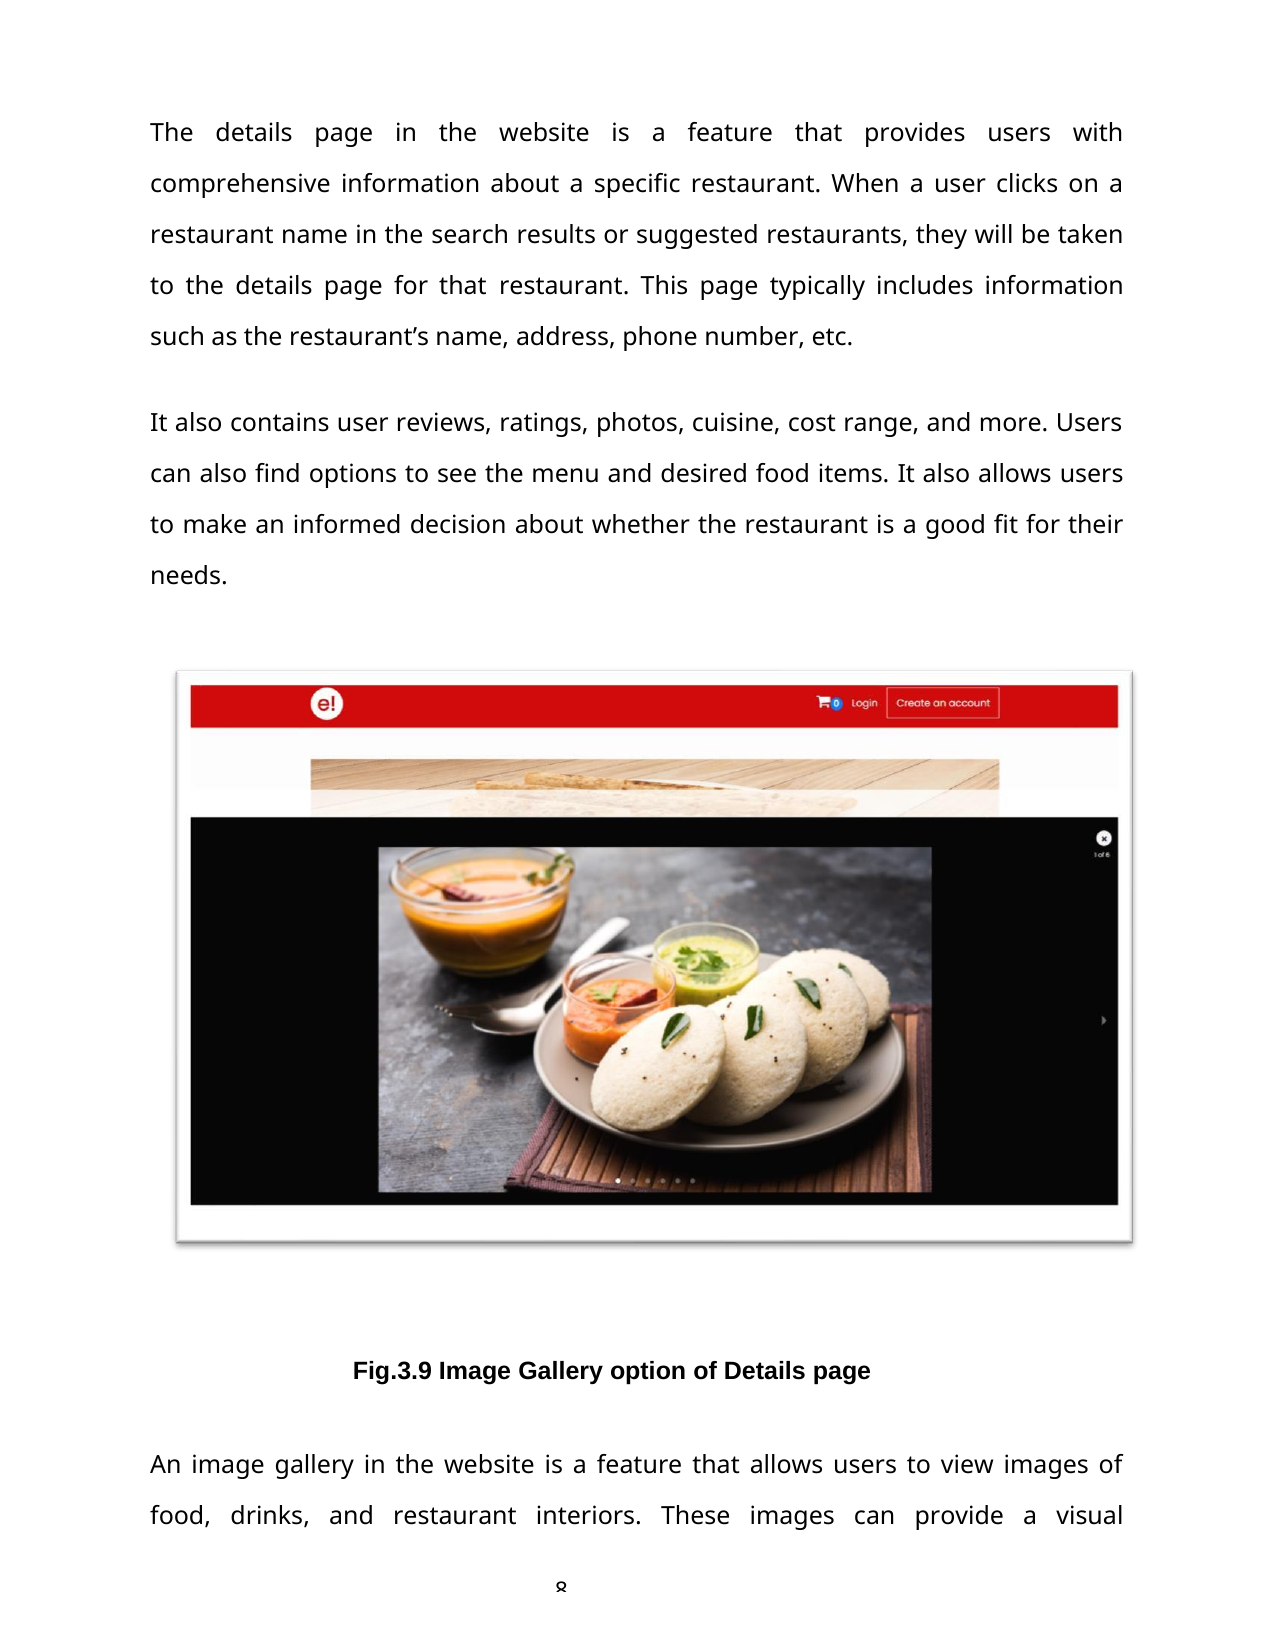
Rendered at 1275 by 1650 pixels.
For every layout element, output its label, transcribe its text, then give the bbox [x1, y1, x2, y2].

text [150, 1446, 1124, 1532]
picture [169, 666, 1139, 1253]
subtitle Fig.3.9 Image Gallery option of Details page [353, 1356, 1212, 1384]
text It also contains user reviews, ratings, photos, cuisine, cost range, and more. Users can also find options to see the menu and desired food items. It also allows users to make an informed decision about whether the restaurant is a good fit for their needs. [150, 404, 1124, 592]
text The details page in the website is a feature that provides users with comprehensive information about a specific restaurant. When a user clicks on a restaurant name in the search results or suggested restaurants, they will be taken to the details page for that restaurant. This page typically includes information such as the restaurant’s name, address, phone number, etc. [150, 114, 1125, 353]
